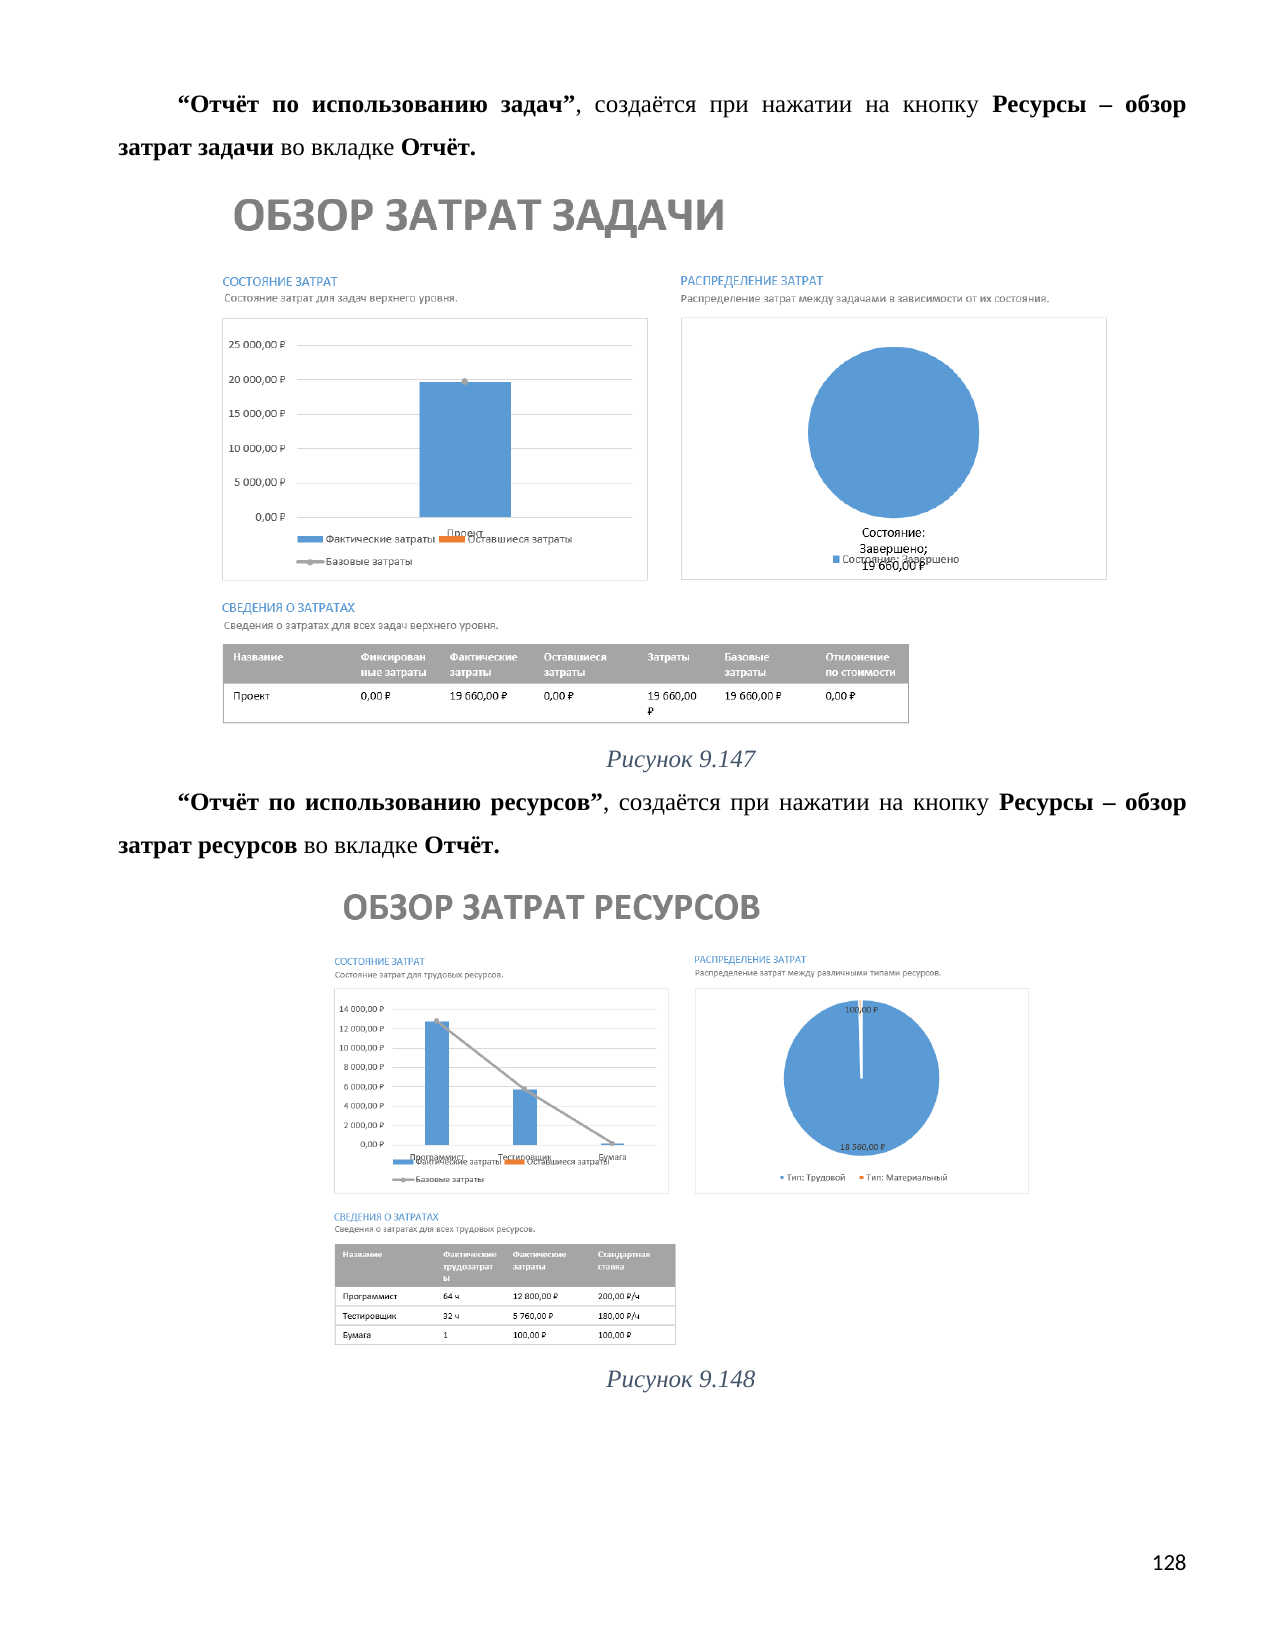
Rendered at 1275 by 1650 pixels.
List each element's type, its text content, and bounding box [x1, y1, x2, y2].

picture [320, 873, 1044, 1351]
picture [213, 175, 1151, 730]
text “Отчёт по использованию задач”, создаётся при нажатии на кнопку Ресурсы – обзор затрат задачи во вкладке Отчёт. [118, 89, 1186, 161]
text “Отчёт по использованию ресурсов”, создаётся при нажатии на кнопку Ресурсы – обзор затрат ресурсов во вкладке Отчёт. [118, 787, 1186, 859]
